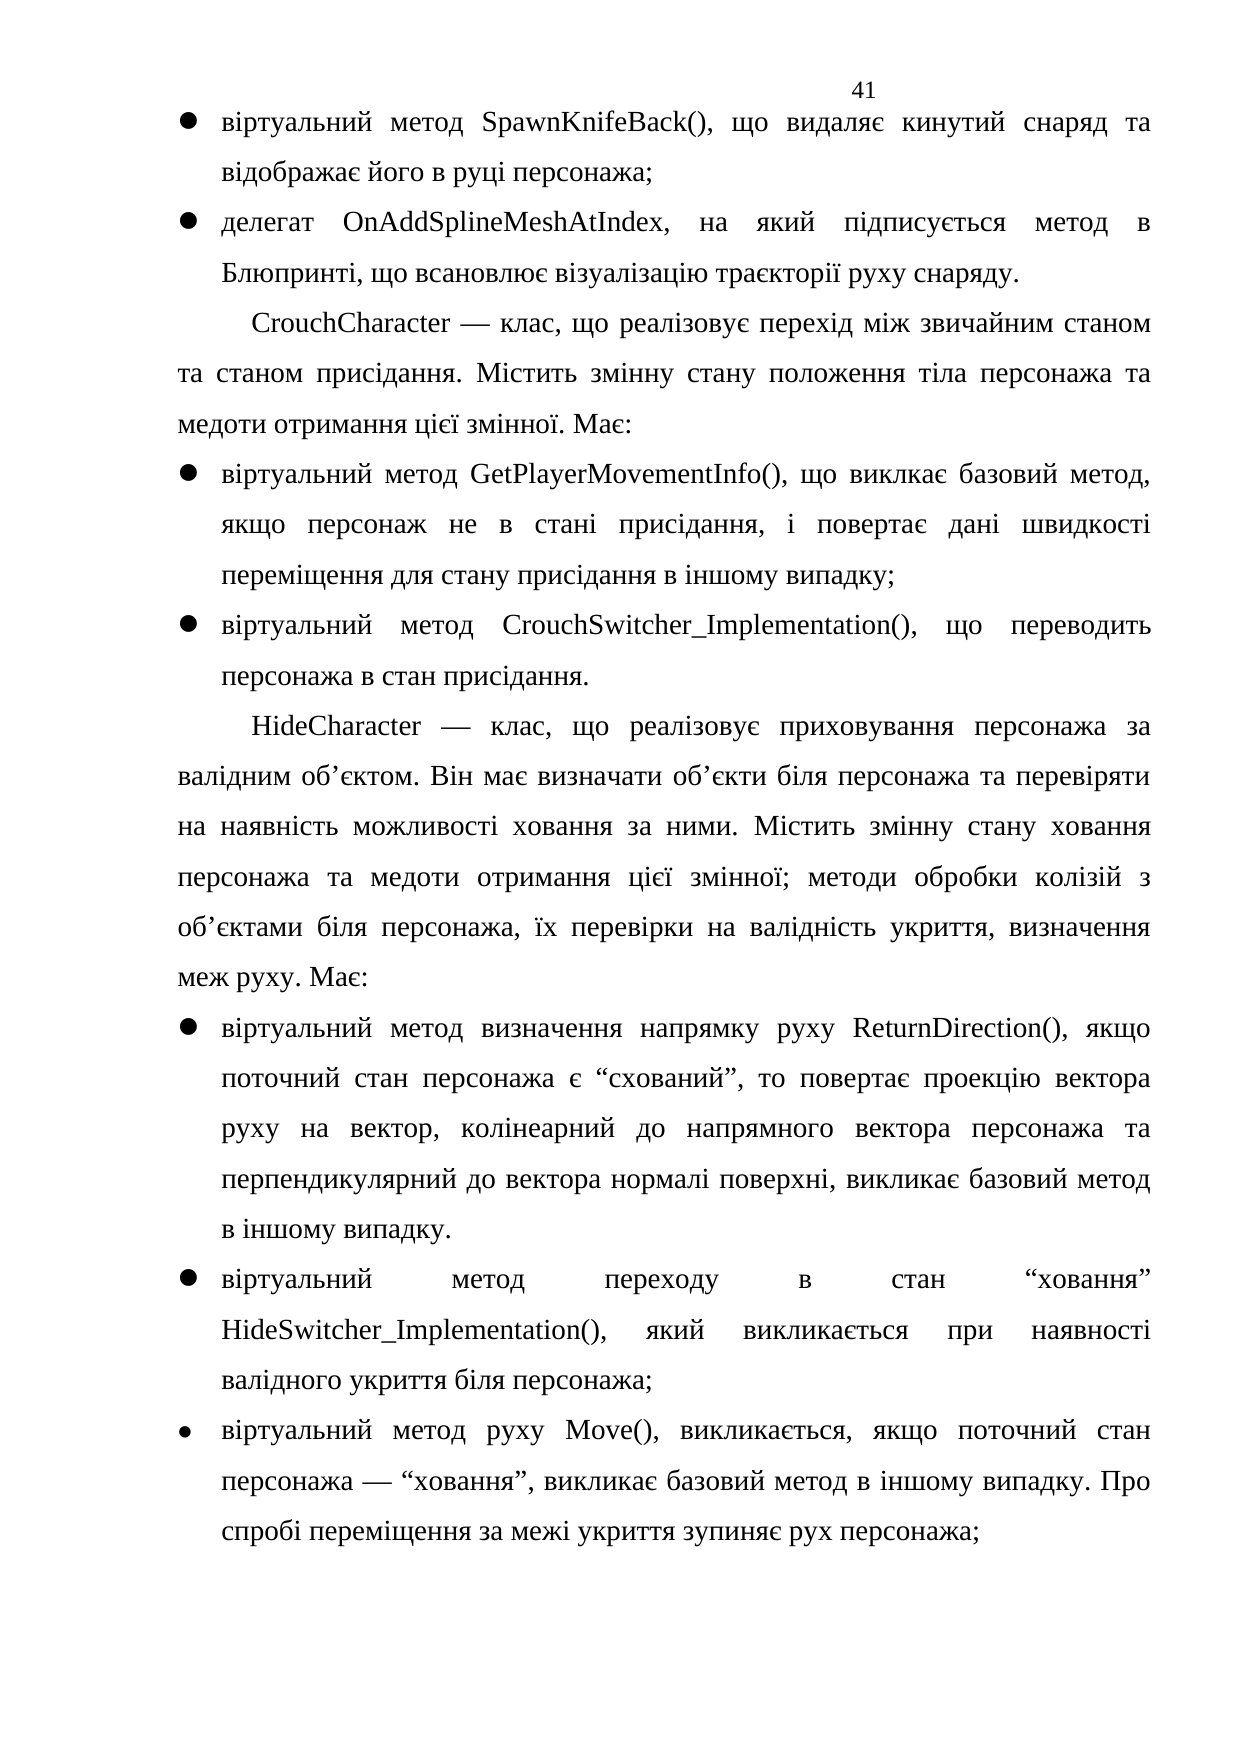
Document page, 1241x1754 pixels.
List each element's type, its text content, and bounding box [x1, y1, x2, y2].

list CrouchChаrаcter — клас, що реалізовує перехід між звичайним станом та станом присідання. Містить змінну стану положення тіла персонажа та медоти отримання цієї змінної. Має: [177, 305, 1152, 439]
list віртуальний метод визначення напрямку руху ReturnDirection(), якщо поточний стан персонажа є “схований”, то повертає проекцію вектора руху на вектор, колінеарний до напрямного вектора персонажа та перпендикулярний до вектора нормалі поверхні, викликає базовий метод в іншому випадку. [177, 1010, 1152, 1245]
list делегат OnAddSplineMeshAtIndex, на який підписується метод в Блюпринті, що всановлює візуалізацію траєкторії руху снаряду. [177, 204, 1152, 288]
list віртуальний метод CrouchSwitcher_Implеmеntаtіon(), що переводить персонажа в стан присідання. [177, 607, 1152, 691]
list віртуальний метод SpawnKnifeBack(), що видаляє кинутий снаряд та відображає його в руці персонажа; [177, 104, 1152, 188]
list HideChаrаcter — клас, що реалізовує приховування персонажа за валідним об’єктом. Він має визначати об’єкти біля персонажа та перевіряти на наявність можливості ховання за ними. Містить змінну стану ховання персонажа та медоти отримання цієї змінної; методи обробки колізій з об’єктами біля персонажа, їх перевірки на валідність укриття, визначення меж руху. Має: [177, 708, 1152, 993]
list віртуальний метод переходу в стан “ховання” HideSwitcher_Implеmеntаtіon(), який викликається при наявності валідного укриття біля персонажа; [177, 1261, 1152, 1396]
list віртуальний метод GetPlayerMovementInfo(), що виклкає базовий метод, якщо персонаж не в стані присідання, і повертає дані швидкості переміщення для стану присідання в іншому випадку; [177, 456, 1152, 590]
list віртуальний метод руху Move(), викликається, якщо поточний стан персонажа — “ховання”, викликає базовий метод в іншому випадку. Про спробі переміщення за межі укриття зупиняє рух персонажа; [177, 1412, 1152, 1547]
